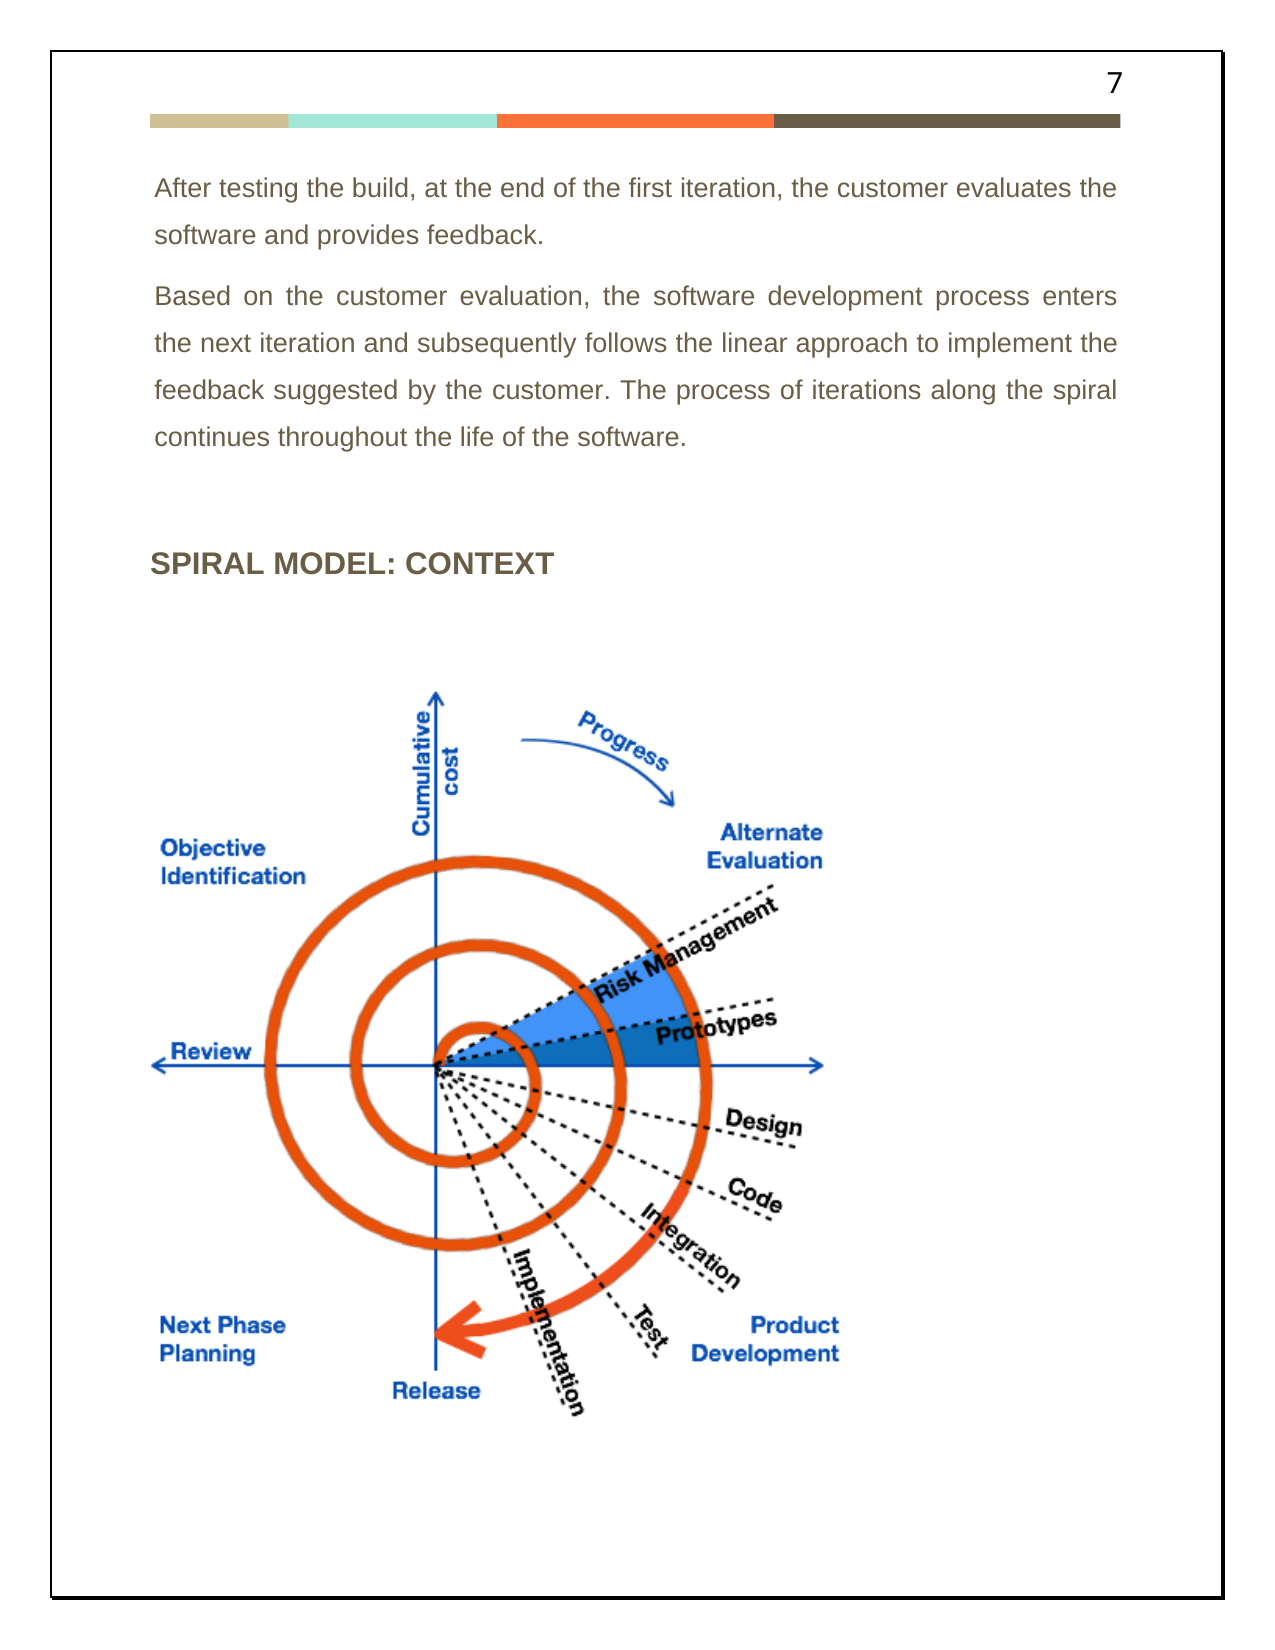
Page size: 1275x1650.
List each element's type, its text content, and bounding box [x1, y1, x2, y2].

text SPIRAL MODEL: CONTEXT [150, 545, 1123, 581]
text Based on the customer evaluation, the software development process enters the next iteration and subsequently follows the linear approach to implement the feedback suggested by the customer. The process of iterations along the spiral continues throughout the life of the software. [154, 280, 1119, 452]
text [154, 172, 1119, 250]
picture [150, 681, 844, 1432]
picture [150, 114, 1121, 128]
